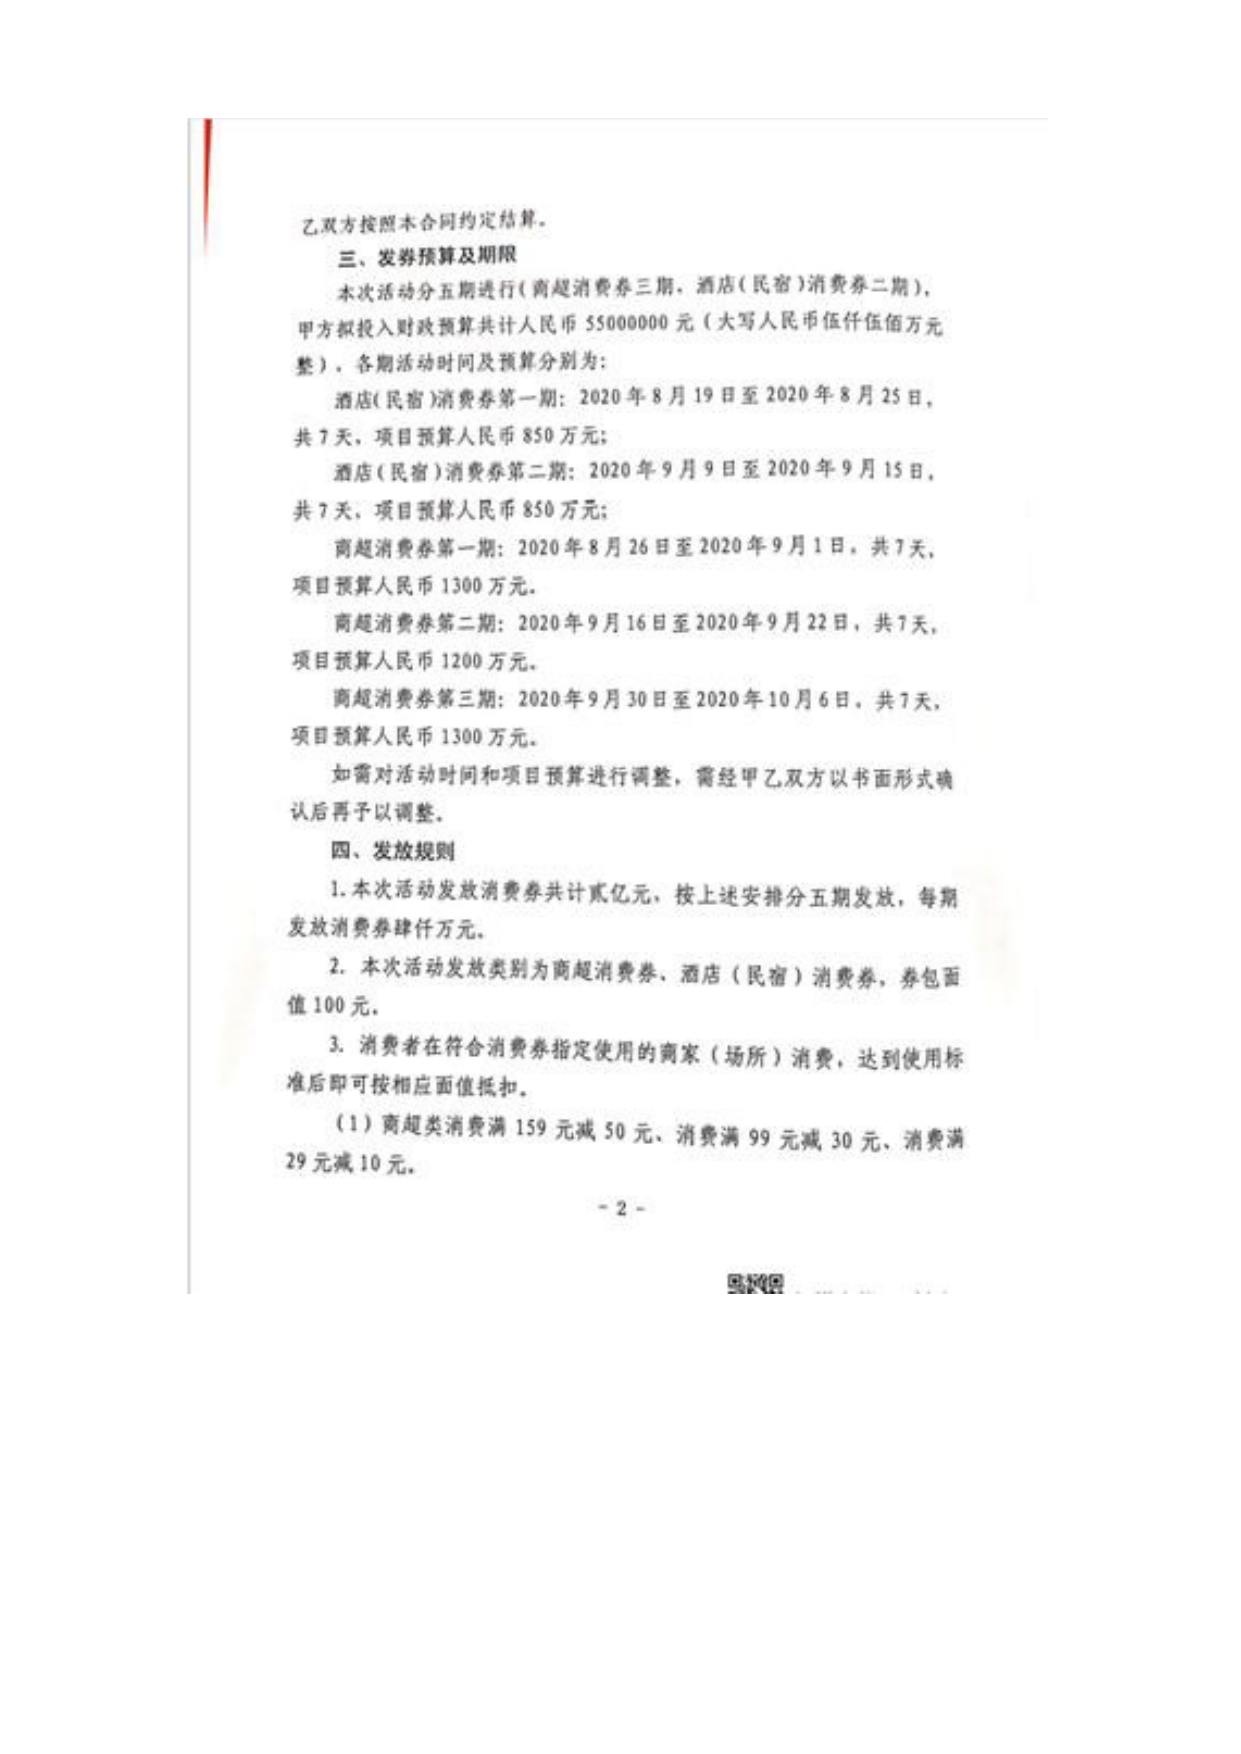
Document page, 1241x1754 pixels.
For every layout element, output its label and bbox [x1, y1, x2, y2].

picture [187, 118, 1048, 1294]
